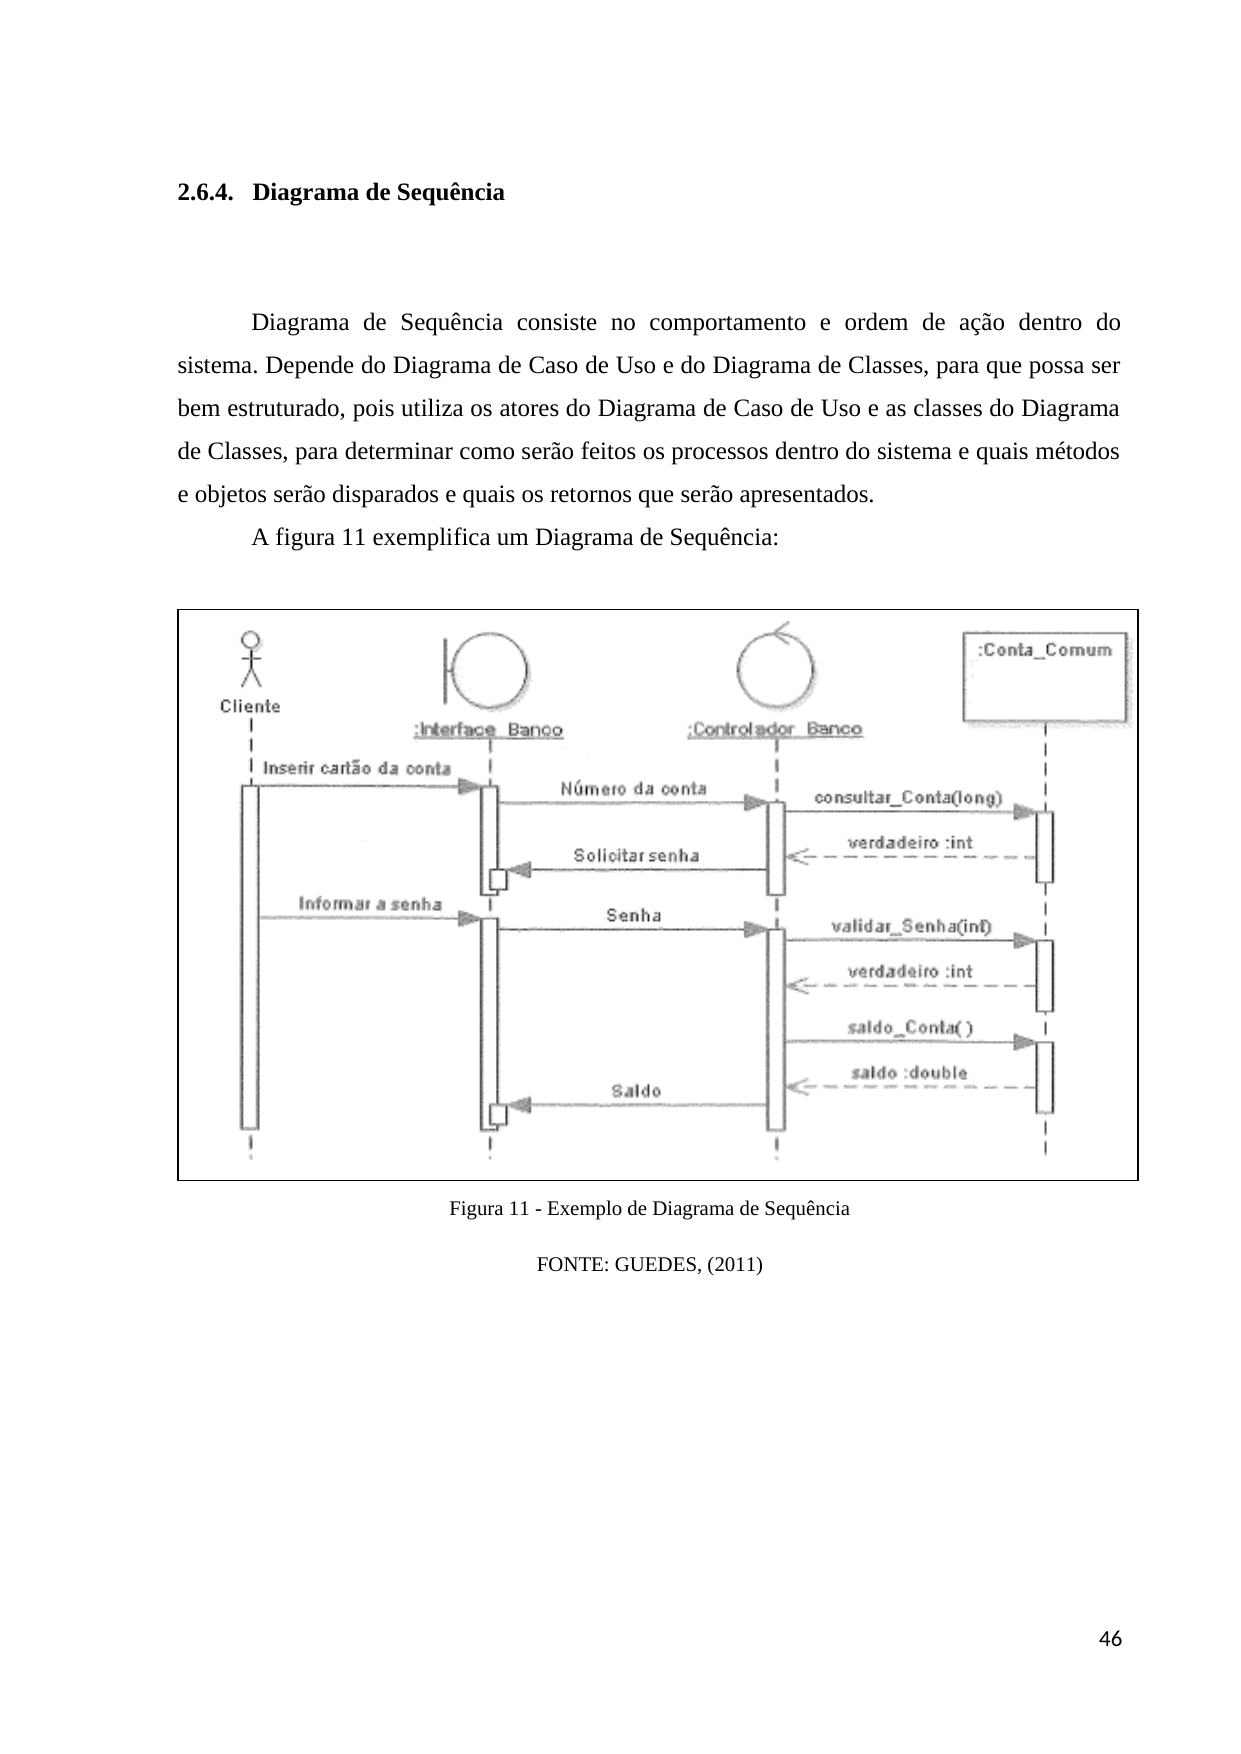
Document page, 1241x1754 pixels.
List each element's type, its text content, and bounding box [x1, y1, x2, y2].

picture [179, 610, 1137, 1180]
text A figura 11 exemplifica um Diagrama de Sequência: [177, 522, 1122, 551]
text Diagrama de Sequência consiste no comportamento e ordem de ação dentro do sistema. Depende do Diagrama de Caso de Uso e do Diagrama de Classes, para que possa ser bem estruturado, pois utiliza os atores do Diagrama de Caso de Uso e as classes do Diagrama de Classes, para determinar como serão feitos os processos dentro do sistema e quais métodos e objetos serão disparados e quais os retornos que serão apresentados. [177, 307, 1122, 508]
list Diagrama de Sequência [177, 177, 1122, 206]
text FONTE: GUEDES, (2011) [177, 1252, 1122, 1276]
text Figura 11 - Exemplo de Diagrama de Sequência [177, 1195, 1122, 1219]
